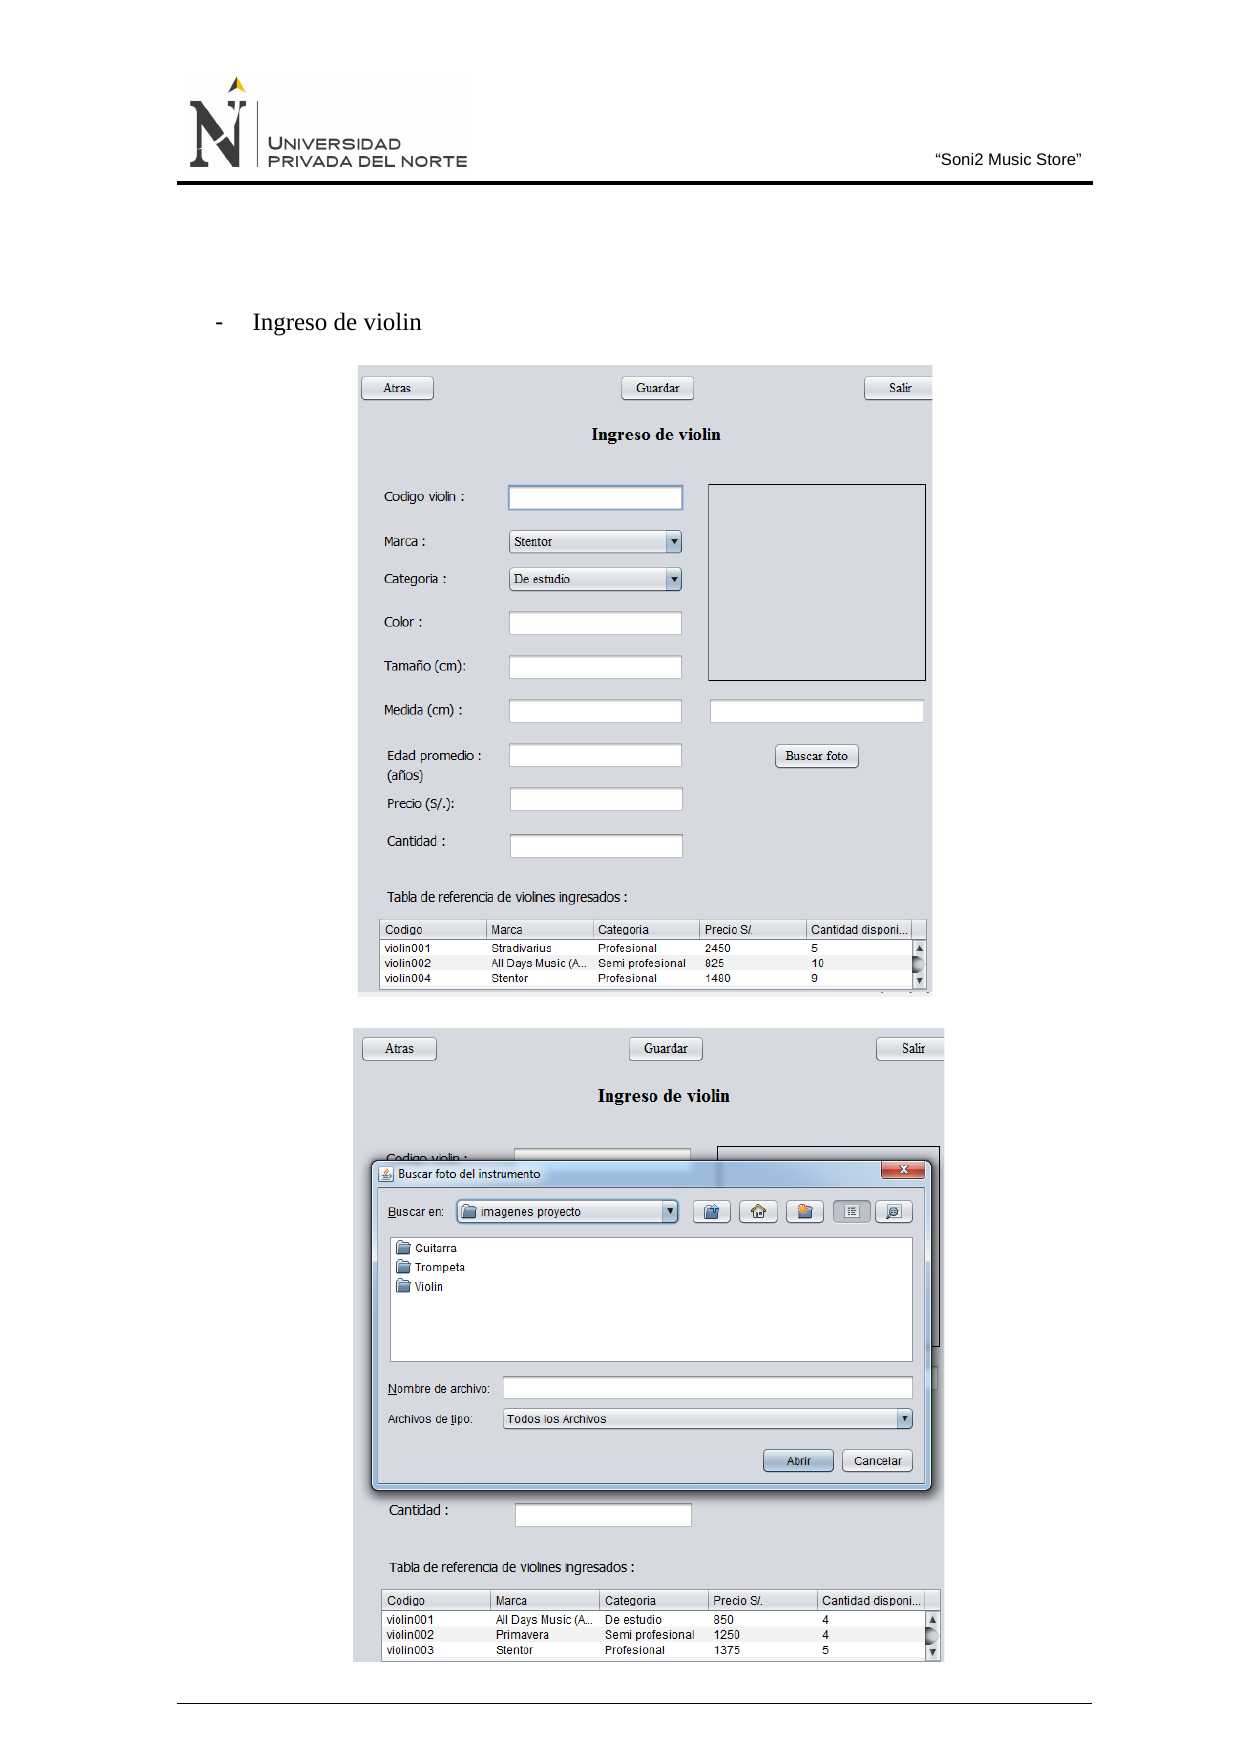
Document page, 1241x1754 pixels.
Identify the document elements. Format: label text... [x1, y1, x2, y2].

list Ingreso de violin [215, 307, 1092, 336]
picture [353, 1028, 945, 1662]
picture [188, 73, 469, 169]
picture [357, 365, 933, 997]
